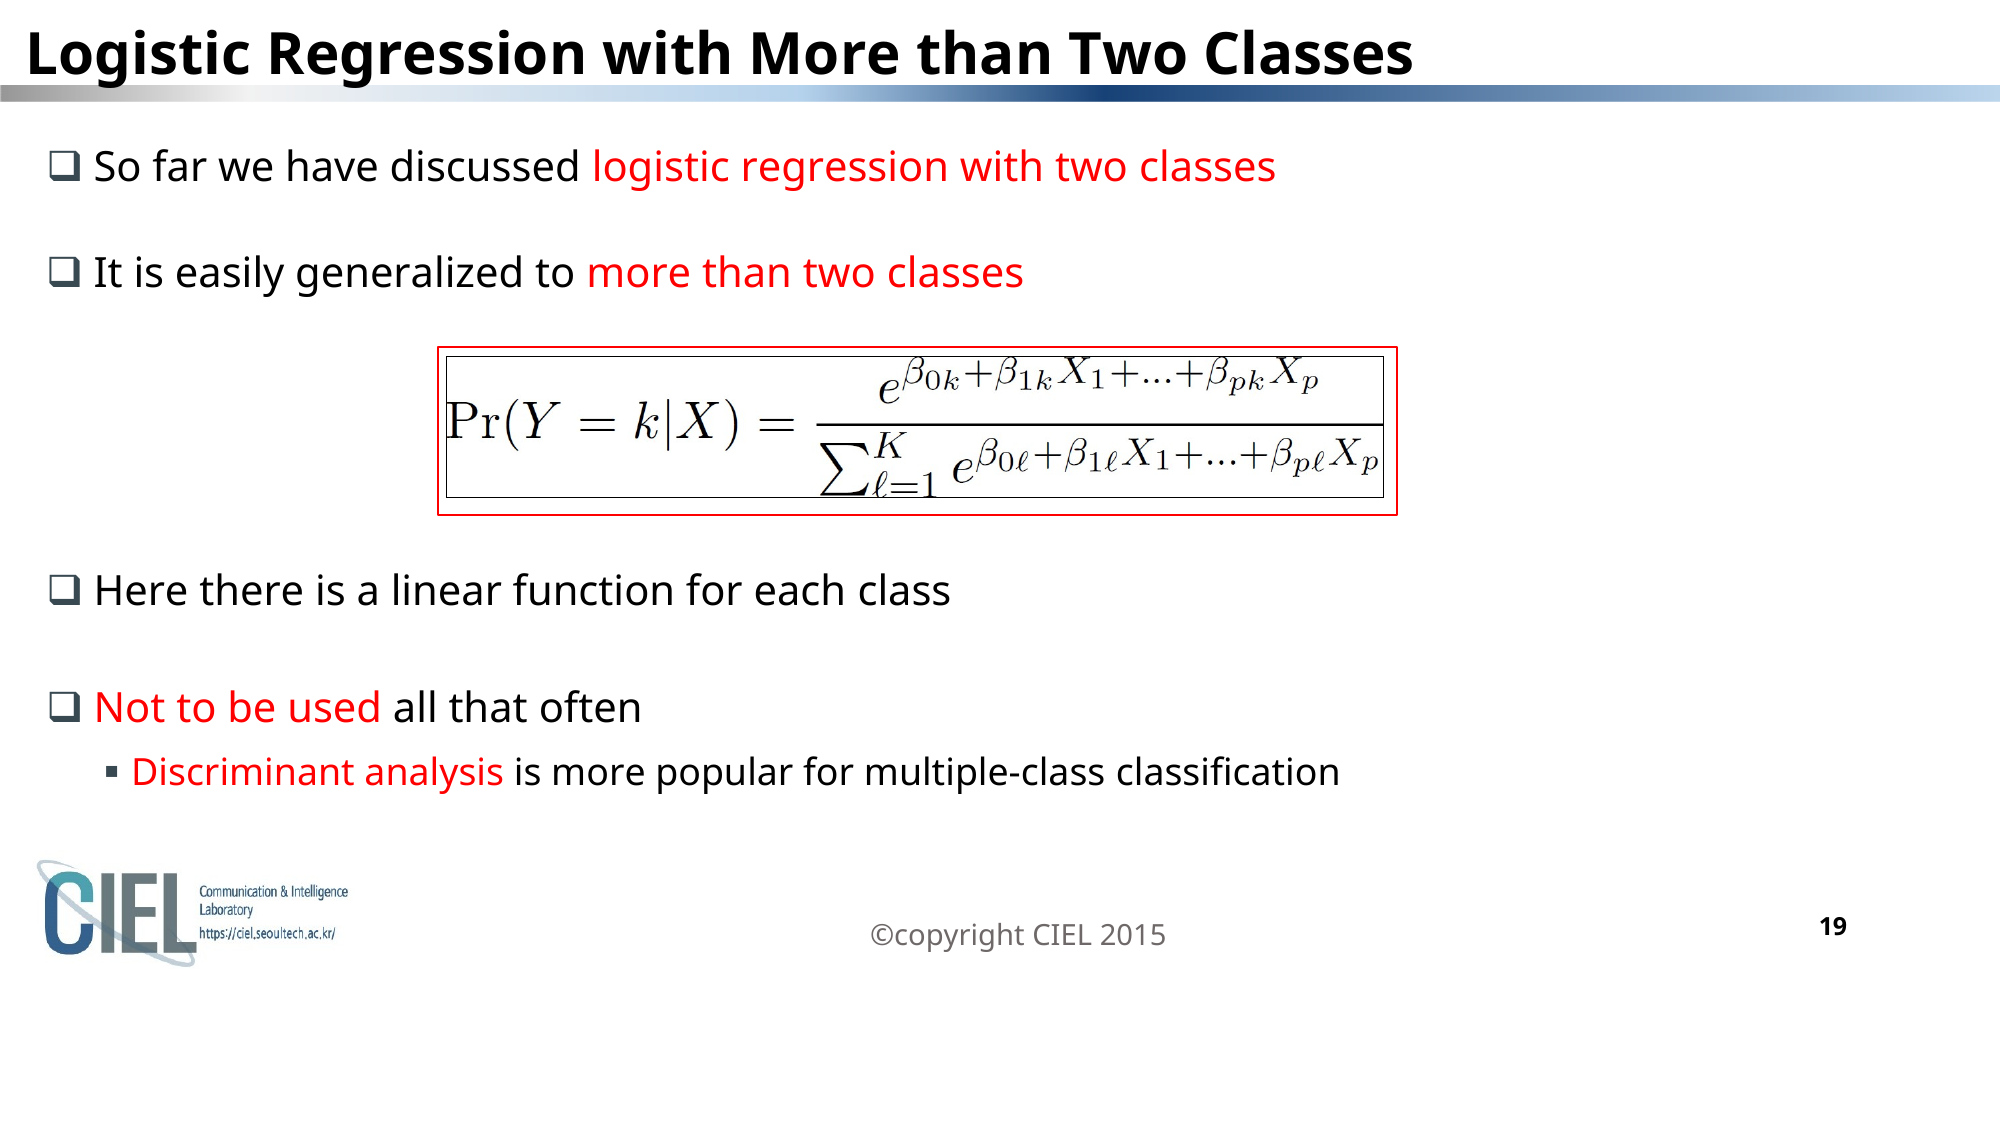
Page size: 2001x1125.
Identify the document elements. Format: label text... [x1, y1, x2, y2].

list Not to be used all that often [46, 667, 1977, 736]
list Discriminant analysis is more popular for multiple-class classification [103, 736, 1977, 797]
picture [0, 85, 2000, 102]
list So far we have discussed logistic regression with two classes [46, 136, 1977, 193]
text ©copyright CIEL 2015 19 [870, 908, 1977, 953]
list It is easily generalized to more than two classes [46, 243, 1977, 300]
picture [447, 357, 1383, 497]
subtitle Logistic Regression with More than Two Classes [25, 0, 1977, 93]
picture [32, 850, 356, 969]
list Here there is a linear function for each class [46, 561, 1977, 618]
